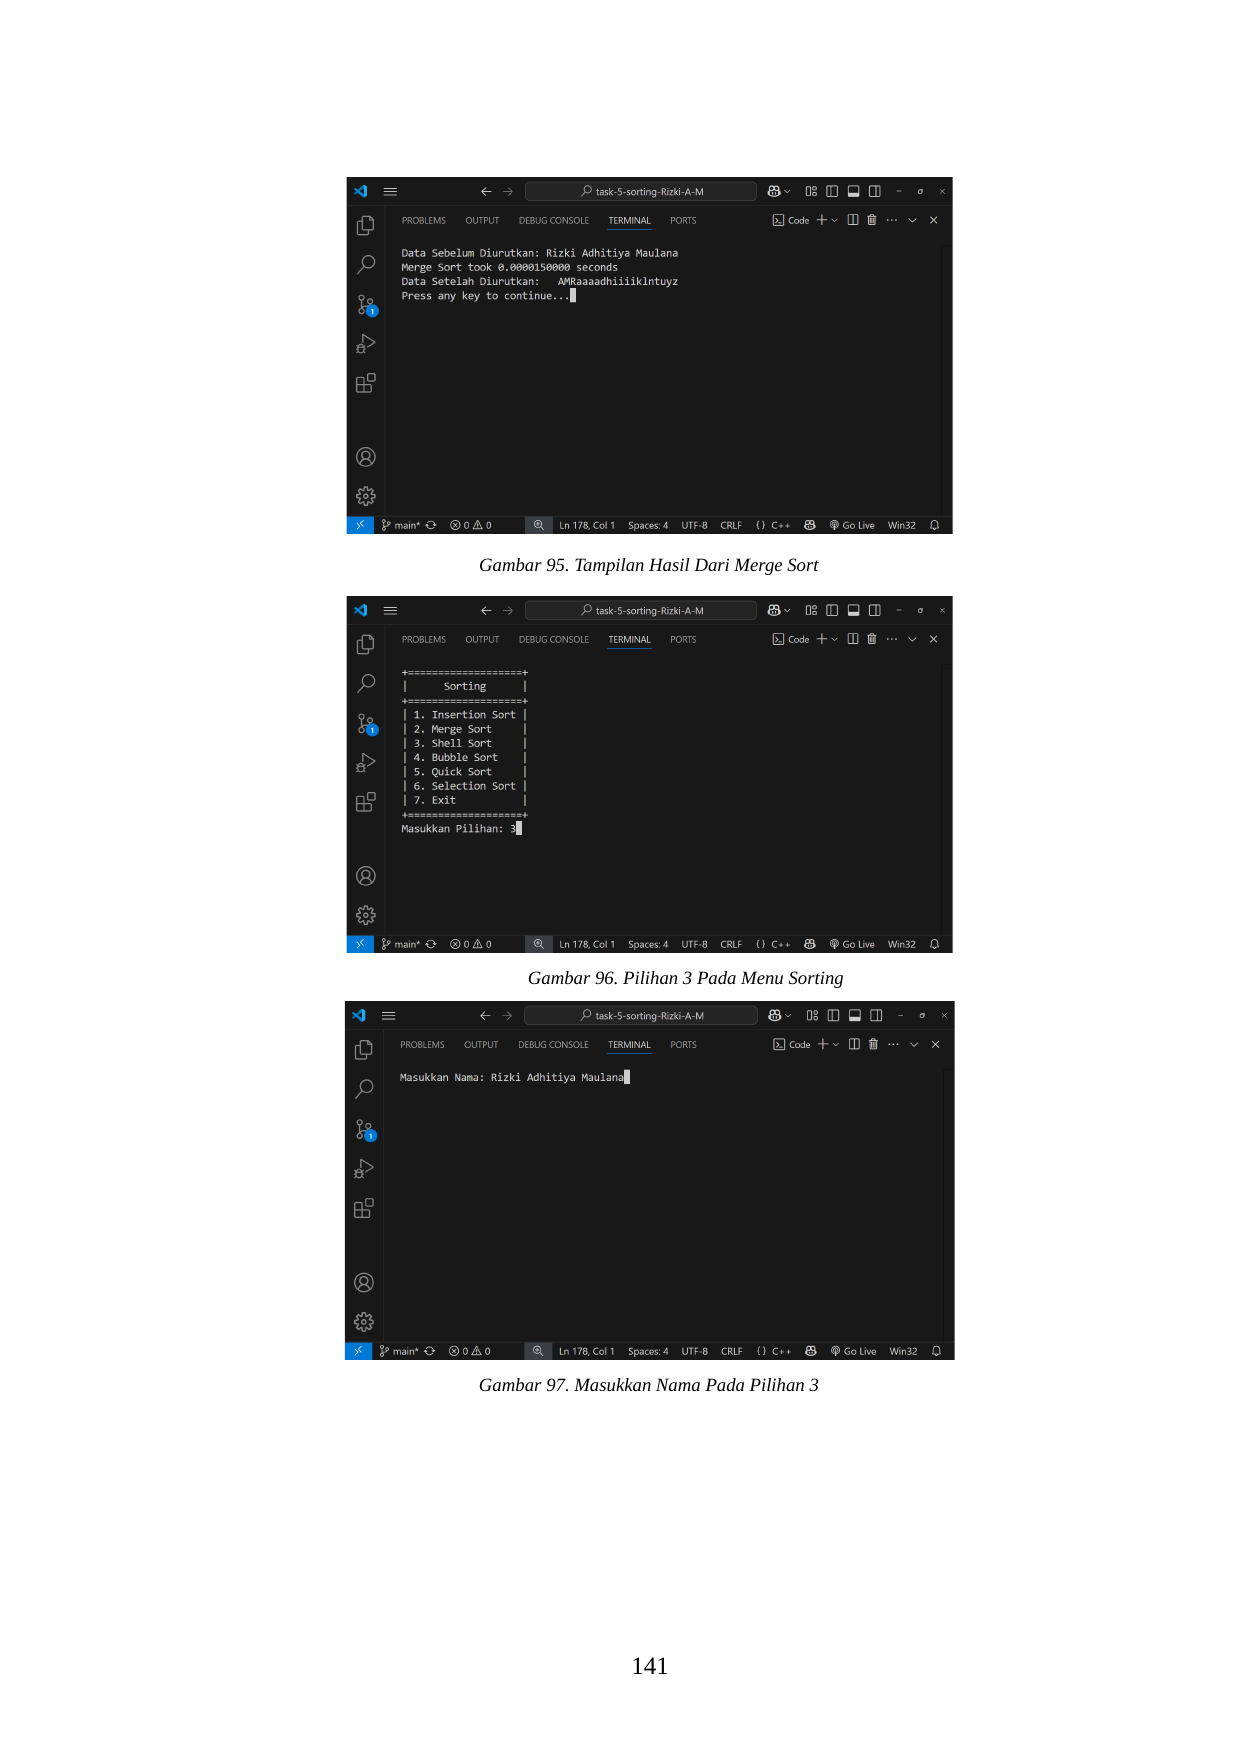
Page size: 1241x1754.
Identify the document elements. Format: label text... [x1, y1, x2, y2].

picture [346, 177, 953, 534]
picture [344, 1001, 955, 1360]
picture [346, 596, 953, 953]
